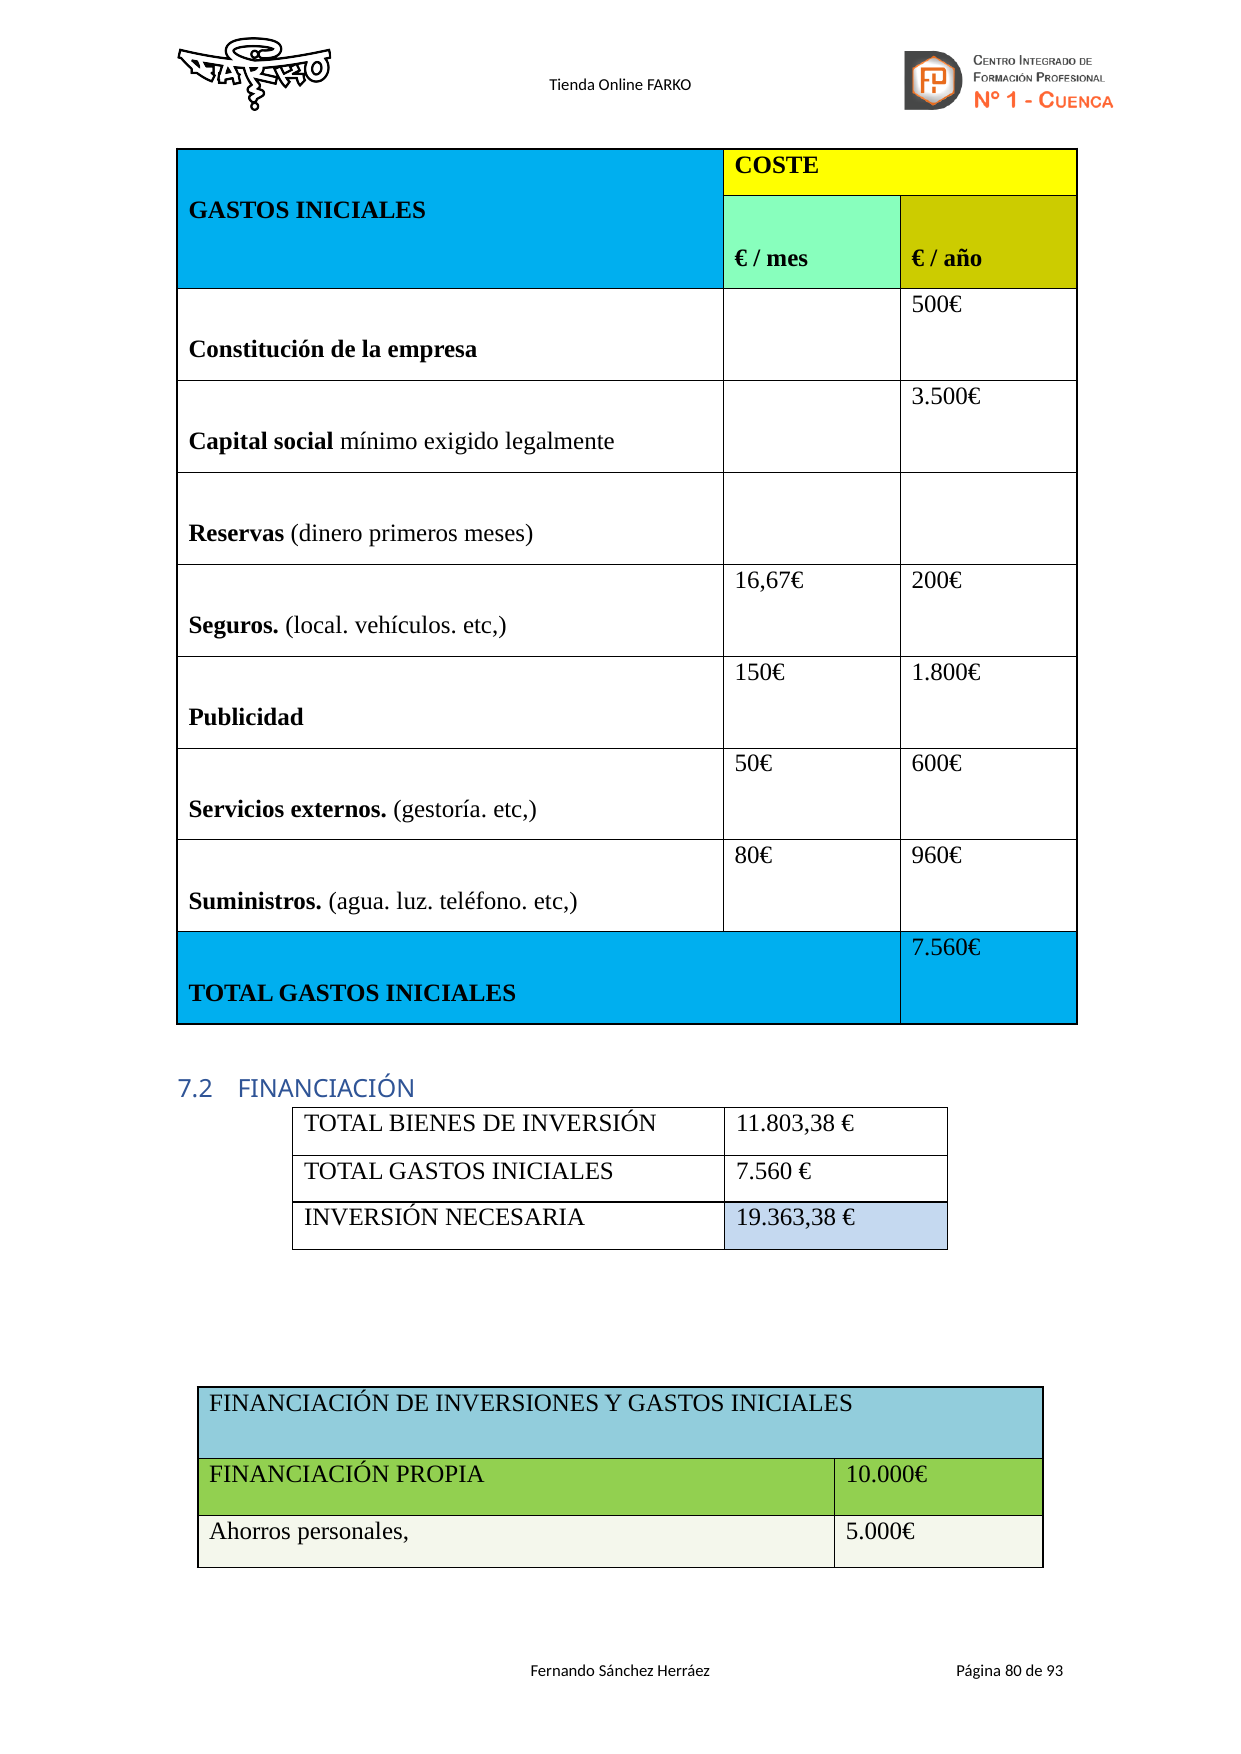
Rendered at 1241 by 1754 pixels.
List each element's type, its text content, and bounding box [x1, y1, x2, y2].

table_cell 500€ [901, 289, 1076, 380]
table_cell Publicidad [178, 657, 723, 747]
table_cell 960€ [901, 840, 1076, 931]
table_cell FINANCIACIÓN PROPIA [199, 1459, 834, 1515]
picture [177, 37, 332, 111]
table_cell 7.560 € [725, 1156, 947, 1201]
table_cell 200€ [901, 565, 1076, 656]
table_cell 50€ [724, 749, 900, 839]
table_cell Seguros. (local. vehículos. etc,) [178, 565, 723, 656]
table_cell Capital social mínimo exigido legalmente [178, 381, 723, 472]
table_cell Ahorros personales, [199, 1516, 834, 1567]
table_cell 1.800€ [901, 657, 1076, 747]
table_cell Servicios externos. (gestoría. etc,) [178, 749, 723, 839]
table_cell TOTAL GASTOS INICIALES [293, 1156, 724, 1201]
table_cell € / año [901, 196, 1076, 288]
table_cell 10.000€ [835, 1459, 1042, 1515]
picture [902, 47, 1124, 114]
table_cell Constitución de la empresa [178, 289, 723, 380]
table_cell € / mes [724, 196, 900, 288]
table_cell 600€ [901, 749, 1076, 839]
table_header GASTOS INICIALES [178, 150, 723, 288]
table_cell 16,67€ [724, 565, 900, 656]
table_header 11.803,38 € [725, 1108, 947, 1155]
table_header FINANCIACIÓN DE INVERSIONES Y GASTOS INICIALES [199, 1388, 1042, 1458]
table_cell 7.560€ [901, 932, 1076, 1023]
table_header TOTAL BIENES DE INVERSIÓN [293, 1108, 724, 1155]
table_cell 19.363,38 € [725, 1203, 947, 1249]
table_header COSTE [724, 150, 1076, 195]
table_cell Suministros. (agua. luz. teléfono. etc,) [178, 840, 723, 931]
table_cell INVERSIÓN NECESARIA [293, 1203, 724, 1249]
table_cell 3.500€ [901, 381, 1076, 472]
table_cell TOTAL GASTOS INICIALES [178, 932, 900, 1023]
table_cell 150€ [724, 657, 900, 747]
table_cell [724, 473, 900, 564]
table_cell [724, 381, 900, 472]
table_cell [901, 473, 1076, 564]
table_cell 80€ [724, 840, 900, 931]
table_cell 5.000€ [835, 1516, 1042, 1567]
table_cell Reservas (dinero primeros meses) [178, 473, 723, 564]
table_cell [724, 289, 900, 380]
text financiación [177, 1071, 1063, 1104]
